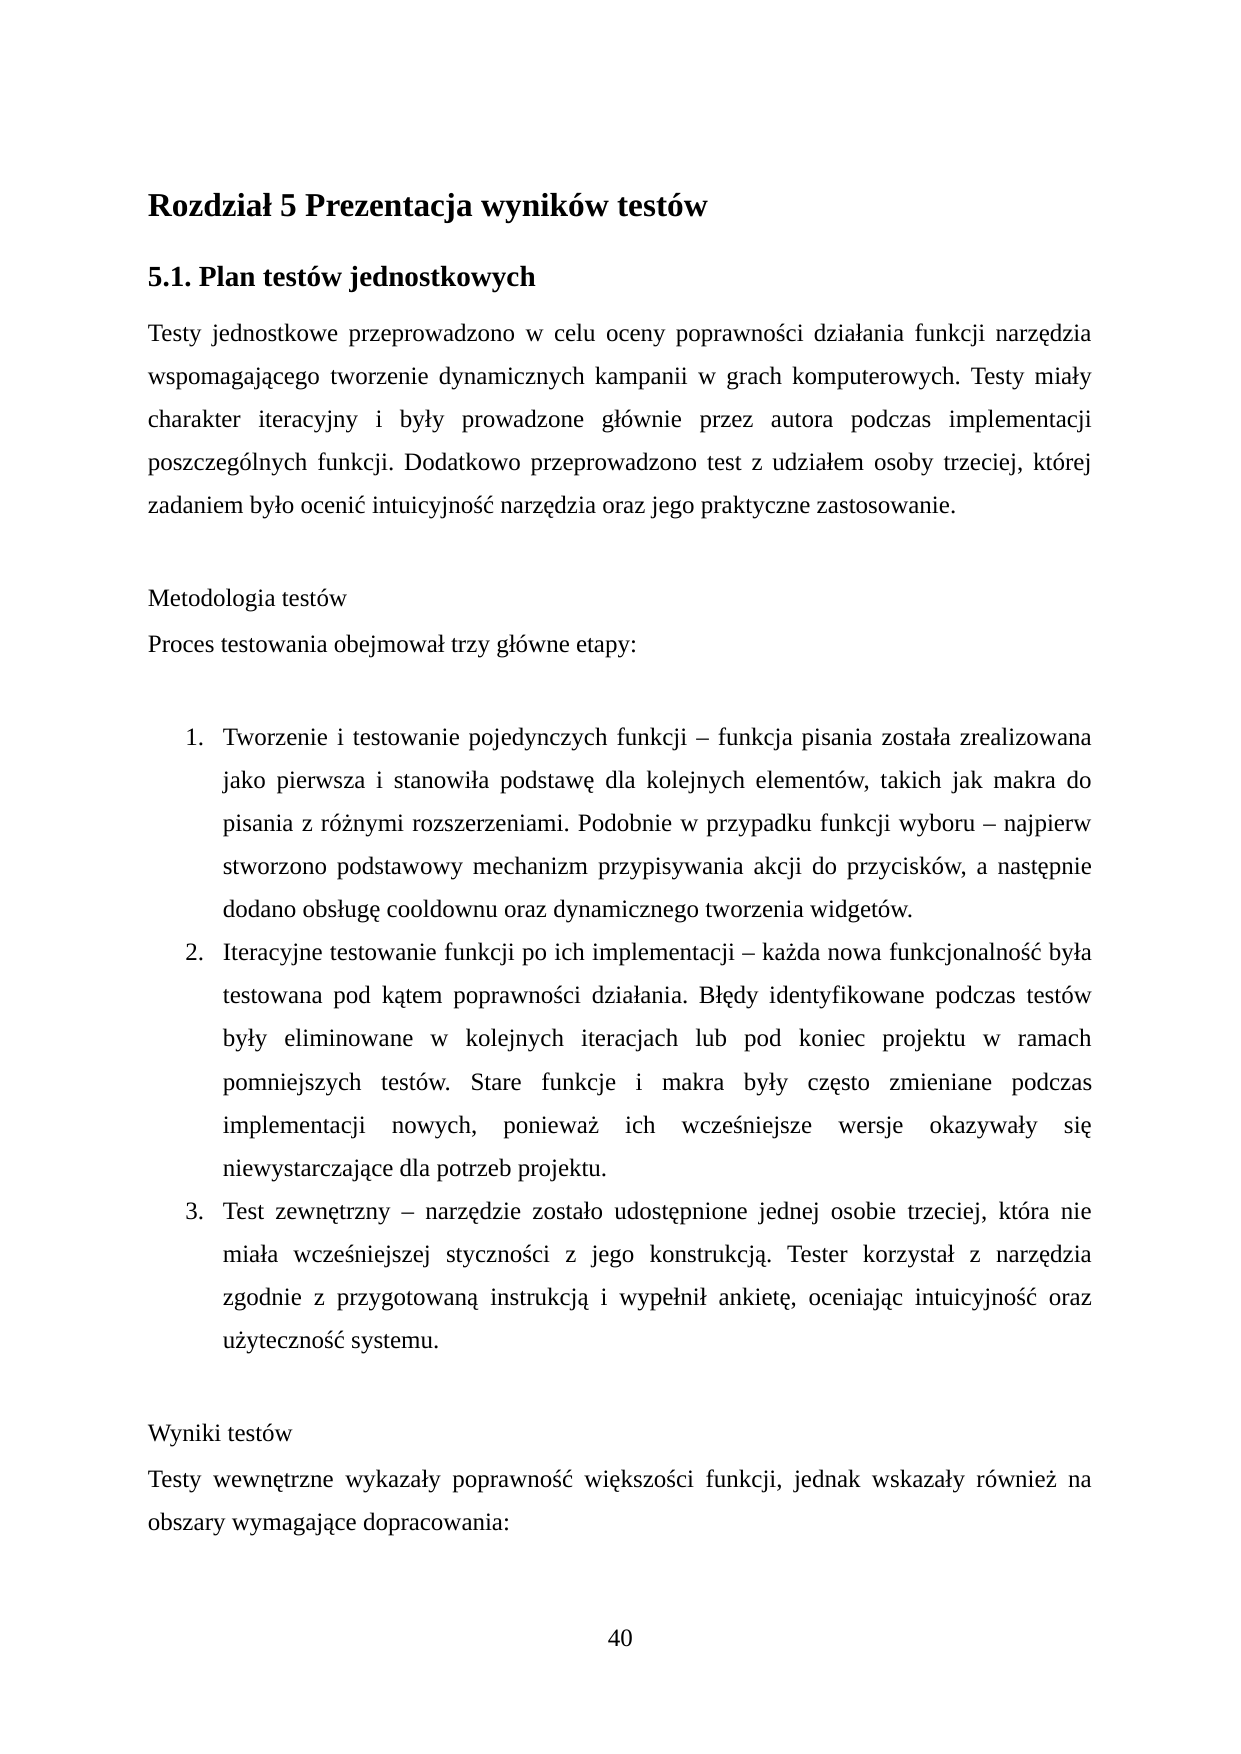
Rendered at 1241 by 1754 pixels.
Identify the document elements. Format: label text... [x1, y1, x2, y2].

text Proces testowania obejmował trzy główne etapy: [148, 629, 1093, 658]
subtitle 5.1. Plan testów jednostkowych [148, 259, 1093, 293]
list Tworzenie i testowanie pojedynczych funkcji – funkcja pisania została zrealizowana jako pierwsza i stanowiła podstawę dla kolejnych elementów, takich jak makra do pisania z różnymi rozszerzeniami. Podobnie w przypadku funkcji wyboru – najpierw stworzono podstawowy mechanizm przypisywania akcji do przycisków, a następnie dodano obsługę cooldownu oraz dynamicznego tworzenia widgetów. [185, 722, 1093, 923]
list Test zewnętrzny – narzędzie zostało udostępnione jednej osobie trzeciej, która nie miała wcześniejszej styczności z jego konstrukcją. Tester korzystał z narzędzia zgodnie z przygotowaną instrukcją i wypełnił ankietę, oceniając intuicyjność oraz użyteczność systemu. [185, 1196, 1093, 1354]
text Testy wewnętrzne wykazały poprawność większości funkcji, jednak wskazały również na obszary wymagające dopracowania: [148, 1464, 1093, 1536]
text Testy jednostkowe przeprowadzono w celu oceny poprawności działania funkcji narzędzia wspomagającego tworzenie dynamicznych kampanii w grach komputerowych. Testy miały charakter iteracyjny i były prowadzone głównie przez autora podczas implementacji poszczególnych funkcji. Dodatkowo przeprowadzono test z udziałem osoby trzeciej, której zadaniem było ocenić intuicyjność narzędzia oraz jego praktyczne zastosowanie. [148, 318, 1093, 519]
subtitle Rozdział 5 Prezentacja wyników testów [148, 185, 1093, 223]
text Metodologia testów [148, 583, 1093, 612]
text Wyniki testów [148, 1418, 1093, 1447]
list Iteracyjne testowanie funkcji po ich implementacji – każda nowa funkcjonalność była testowana pod kątem poprawności działania. Błędy identyfikowane podczas testów były eliminowane w kolejnych iteracjach lub pod koniec projektu w ramach pomniejszych testów. Stare funkcje i makra były często zmieniane podczas implementacji nowych, ponieważ ich wcześniejsze wersje okazywały się niewystarczające dla potrzeb projektu. [185, 937, 1093, 1182]
